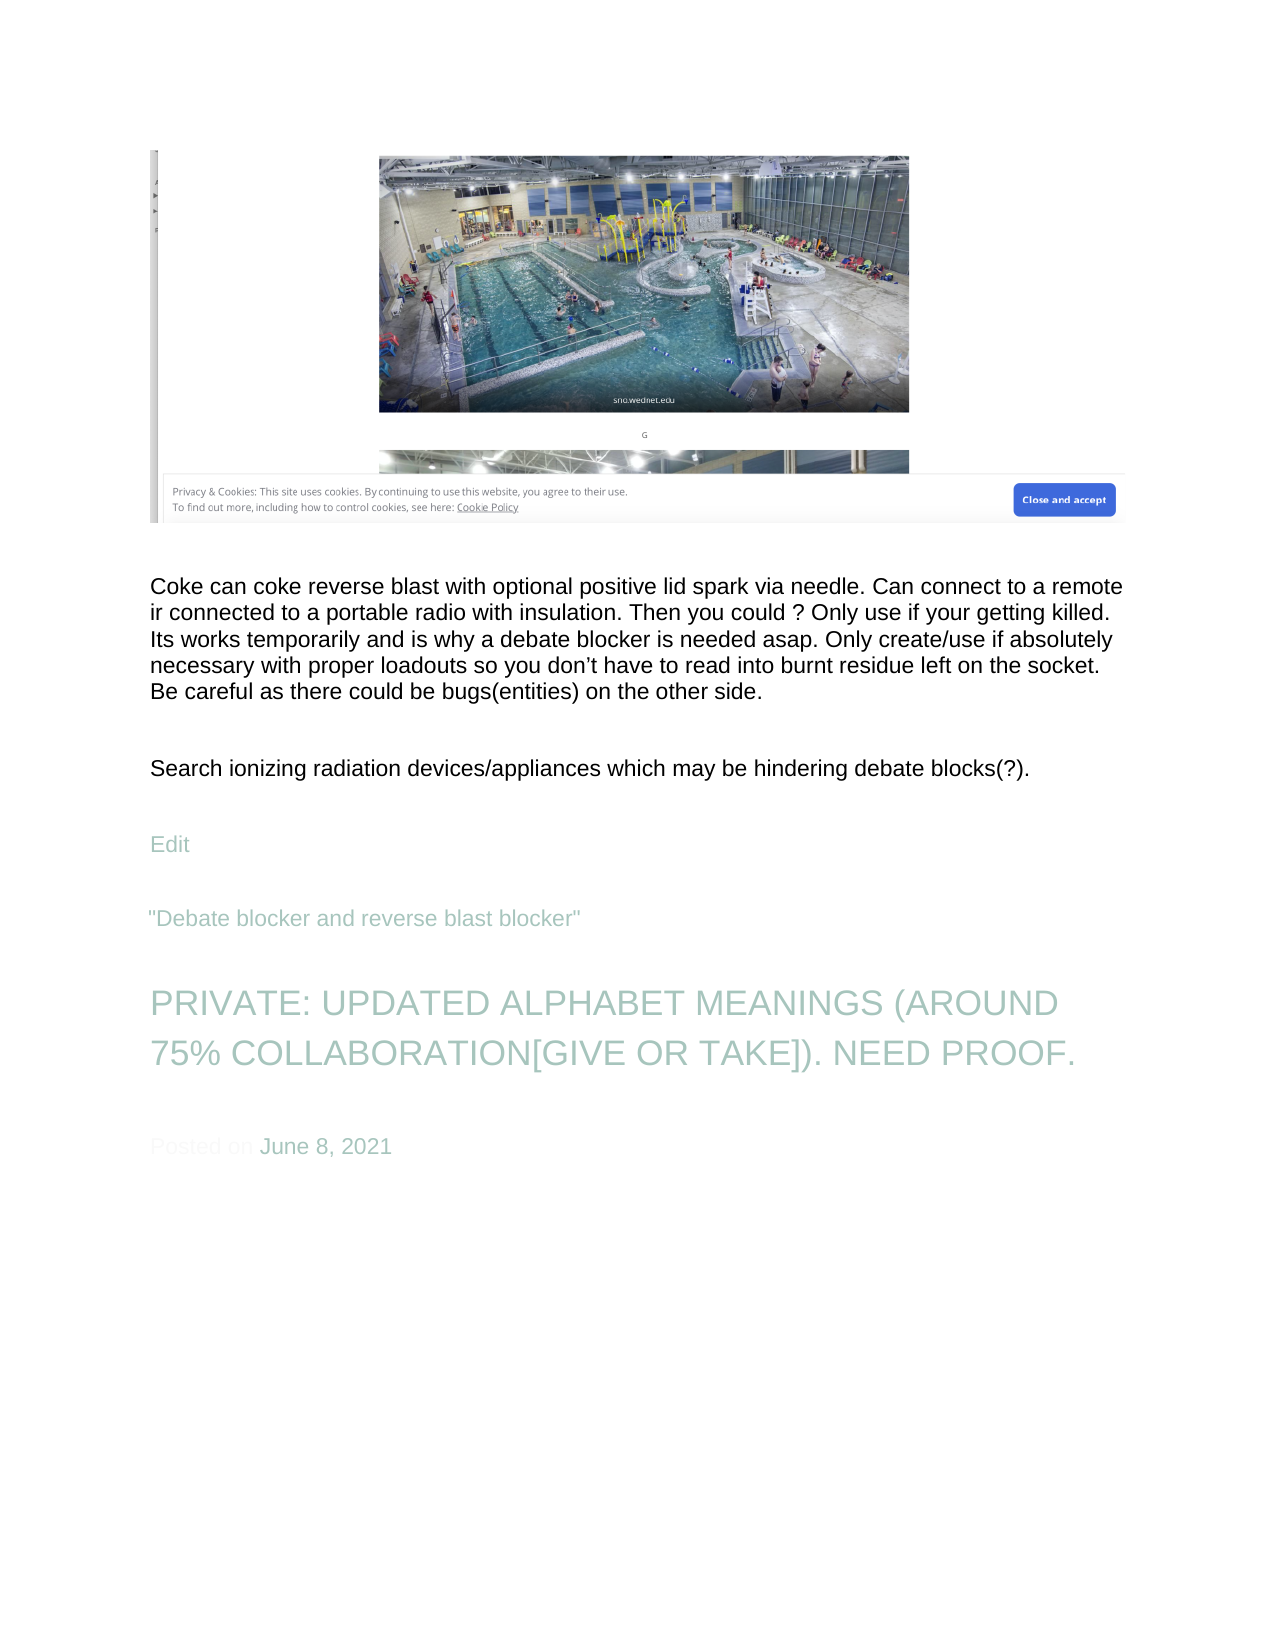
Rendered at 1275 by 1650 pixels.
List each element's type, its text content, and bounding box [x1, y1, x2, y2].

subtitle PRIVATE: UPDATED ALPHABET MEANINGS (AROUND 75% COLLABORATION[GIVE OR TAKE]). NEED PROOF. [150, 982, 1125, 1073]
text Coke can coke reverse blast with optional positive lid spark via needle. Can connect to a remote ir connected to a portable radio with insulation. Then you could ? Only use if your getting killed. Its works temporarily and is why a debate blocker is needed asap. Only create/use if absolutely necessary with proper loadouts so you don’t have to read into burnt residue left on the socket. Be careful as there could be bugs(entities) on the other side. [150, 573, 1125, 705]
text "Debate blocker and reverse blast blocker" [148, 905, 1125, 932]
text Edit [150, 831, 1125, 857]
text Posted on June 8, 2021 [150, 1133, 1125, 1160]
text Search ionizing radiation devices/appliances which may be hindering debate blocks(?). [150, 755, 1125, 781]
picture [150, 150, 1125, 523]
